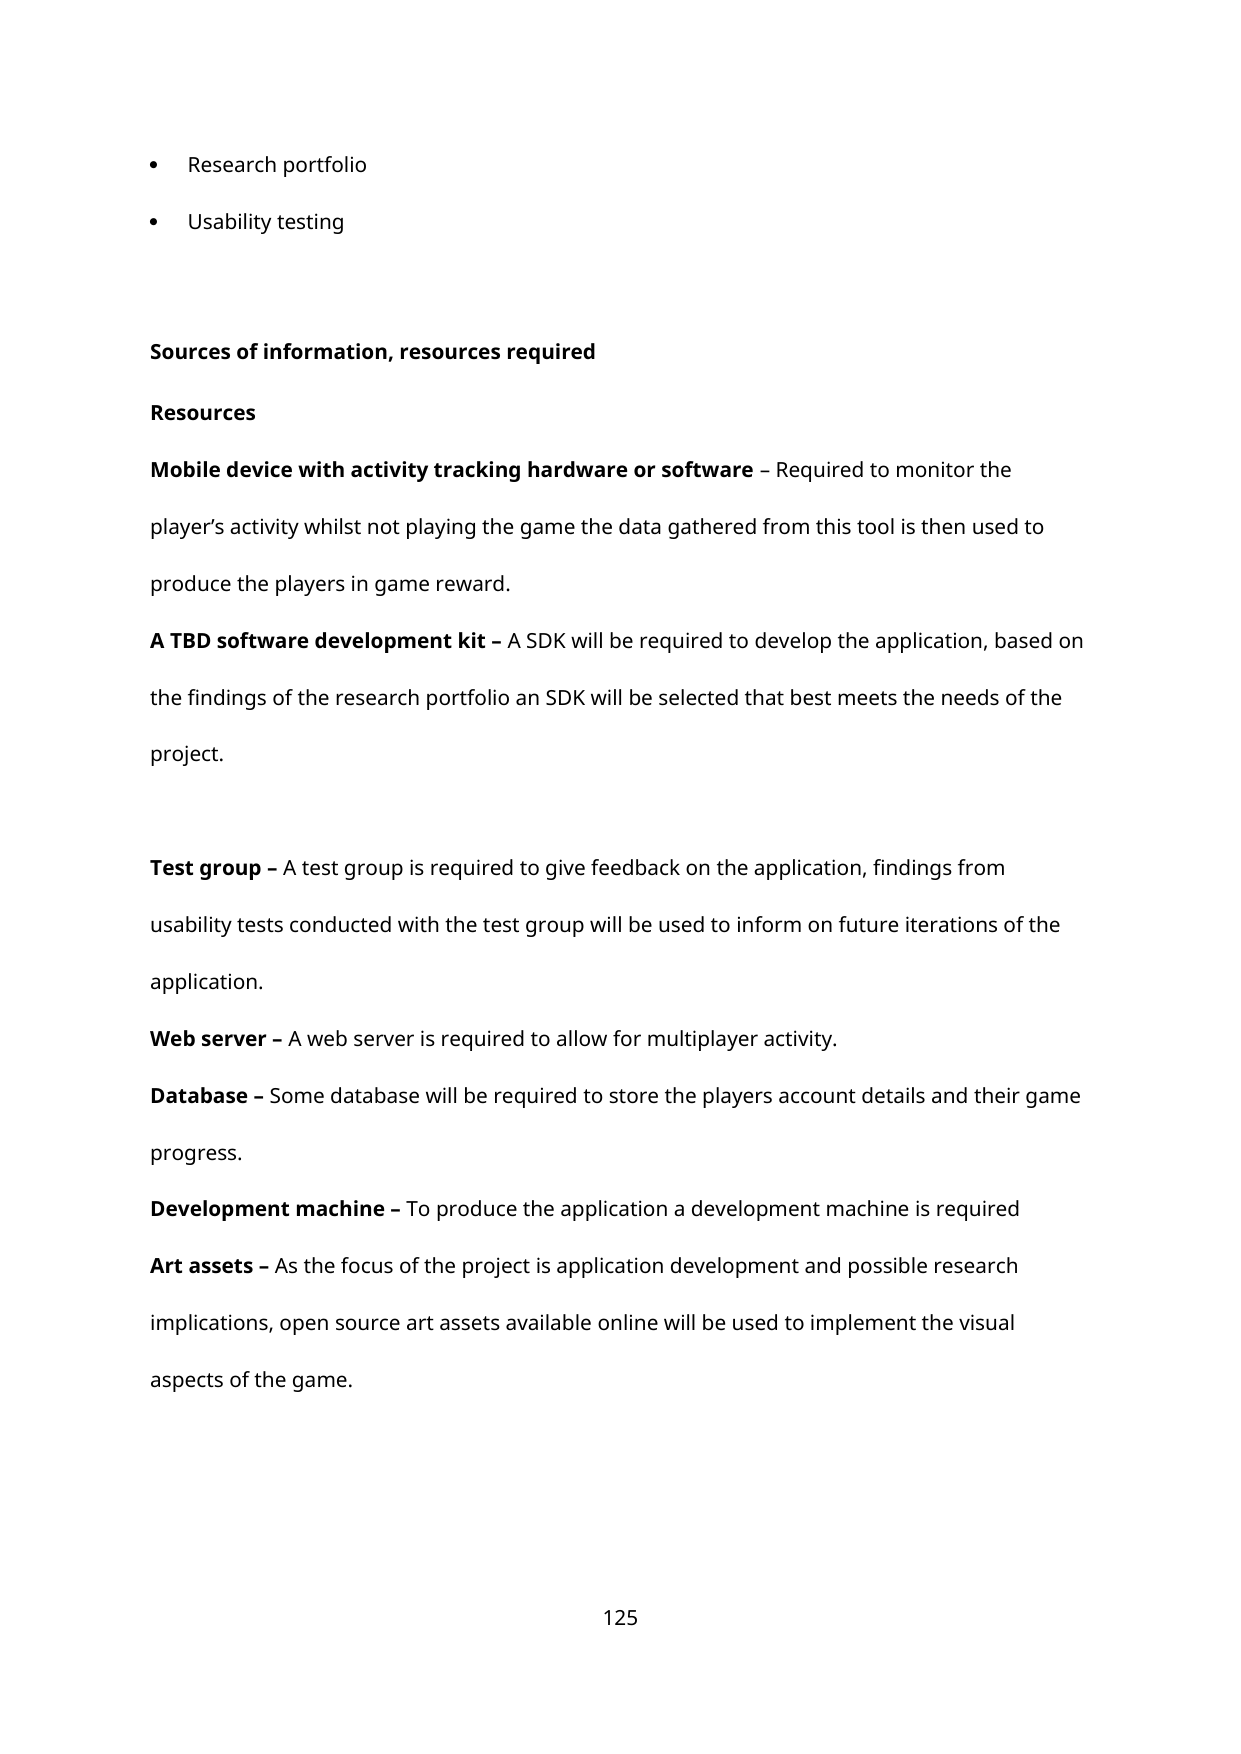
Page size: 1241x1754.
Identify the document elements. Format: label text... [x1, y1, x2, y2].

subtitle Resources [150, 398, 1090, 427]
subtitle Sources of information, resources required [150, 337, 1090, 366]
text Test group – A test group is required to give feedback on the application, findings from usability tests conducted with the test group will be used to inform on future iterations of the application. [150, 853, 1090, 996]
list Usability testing [150, 207, 1090, 235]
text Mobile device with activity tracking hardware or software – Required to monitor the player’s activity whilst not playing the game the data gathered from this tool is then used to produce the players in game reward. [150, 455, 1090, 597]
text Art assets – As the focus of the project is application development and possible research implications, open source art assets available online will be used to implement the visual aspects of the game. [150, 1251, 1090, 1394]
list Research portfolio [150, 150, 1090, 178]
text A TBD software development kit – A SDK will be required to develop the application, based on the findings of the research portfolio an SDK will be selected that best meets the needs of the project. [150, 626, 1090, 768]
text Database – Some database will be required to store the players account details and their game progress. [150, 1081, 1090, 1166]
text Web server – A web server is required to allow for multiplayer activity. [150, 1024, 1090, 1052]
text Development machine – To produce the application a development machine is required [150, 1194, 1090, 1223]
